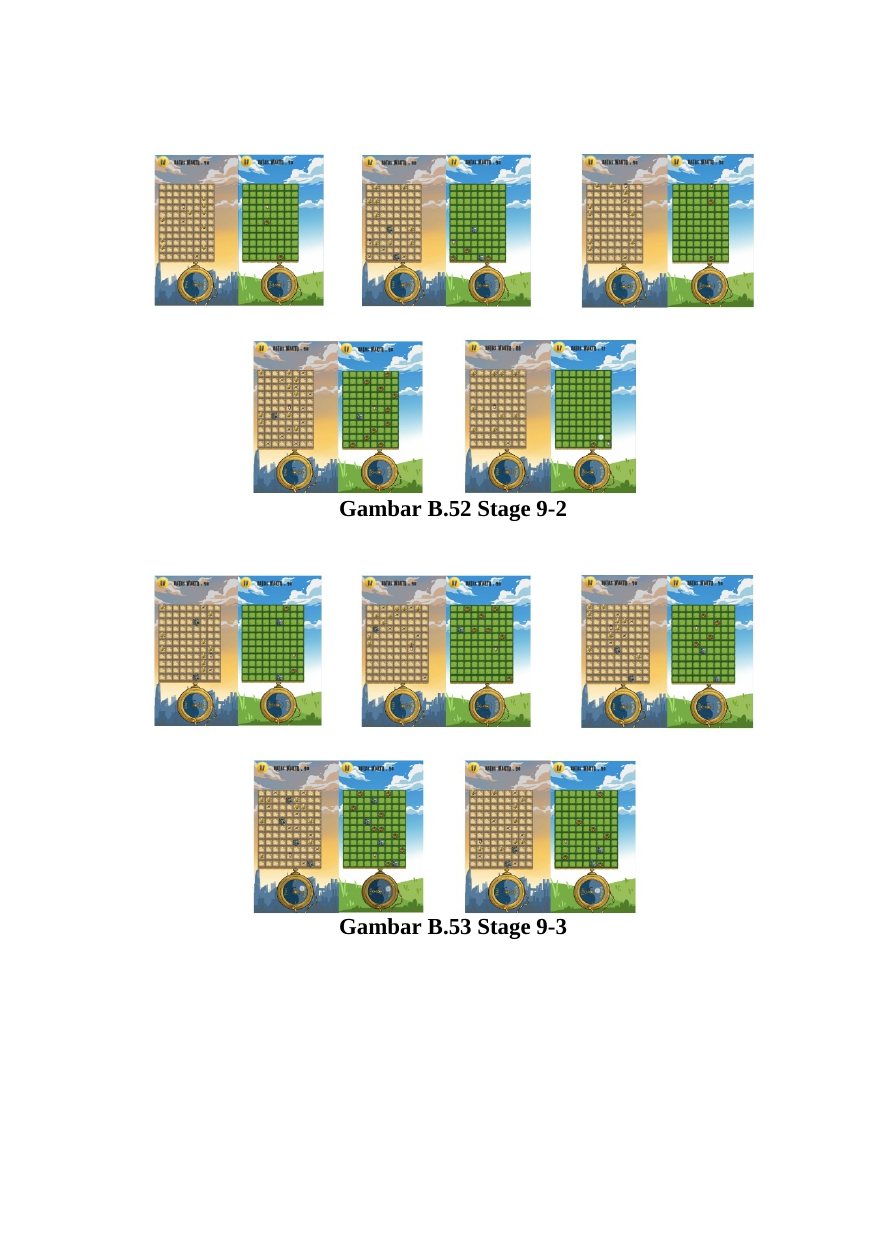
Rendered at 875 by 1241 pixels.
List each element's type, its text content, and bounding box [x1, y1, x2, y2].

picture [150, 571, 756, 914]
picture [150, 150, 756, 495]
